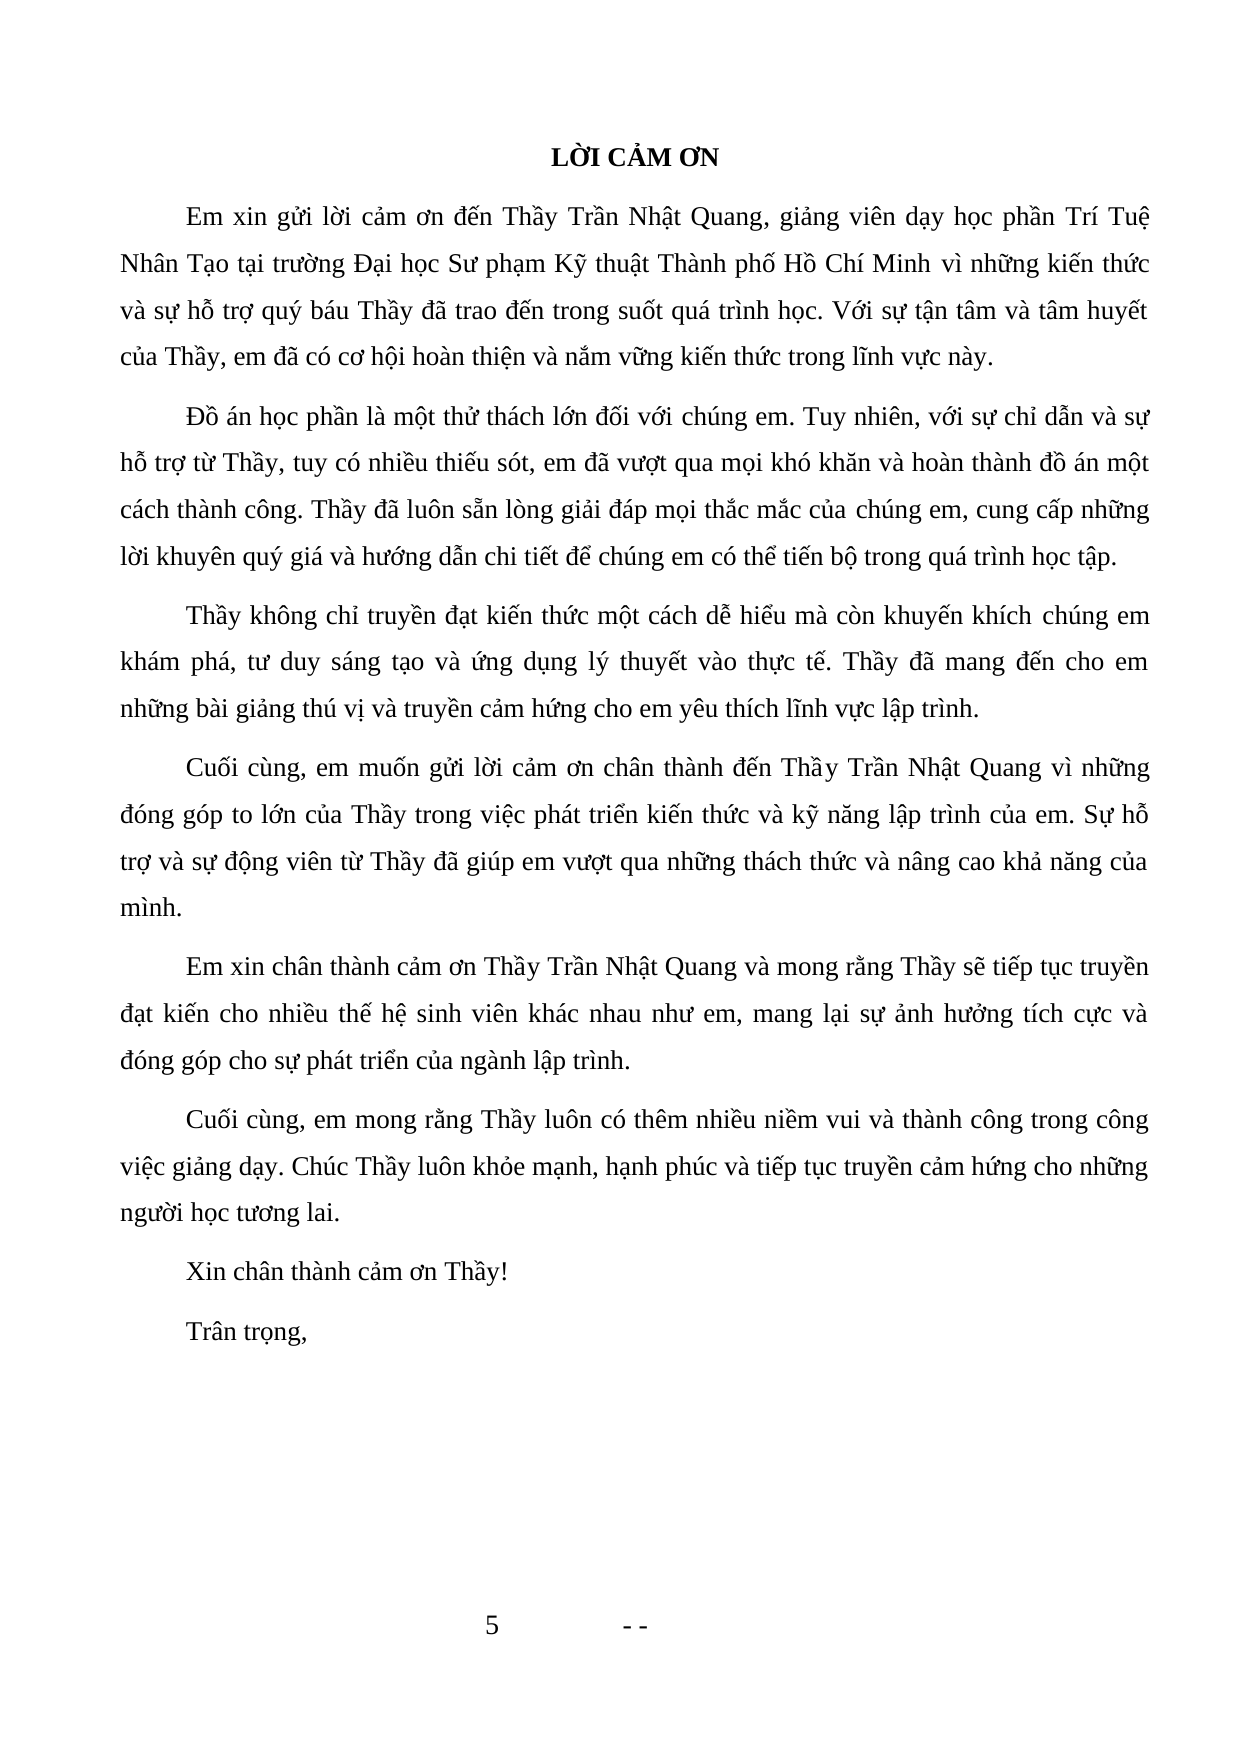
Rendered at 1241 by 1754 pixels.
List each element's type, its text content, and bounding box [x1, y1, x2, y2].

text Đồ án học phần là một thử thách lớn đối với chúng em. Tuy nhiên, với sự chỉ dẫn và sự hỗ trợ từ Thầy, tuy có nhiều thiếu sót, em đã vượt qua mọi khó khăn và hoàn thành đồ án một cách thành công. Thầy đã luôn sẵn lòng giải đáp mọi thắc mắc của chúng em, cung cấp những lời khuyên quý giá và hướng dẫn chi tiết để chúng em có thể tiến bộ trong quá trình học tập. [120, 399, 1150, 571]
text Cuối cùng, em muốn gửi lời cảm ơn chân thành đến Thầy Trần Nhật Quang vì những đóng góp to lớn của Thầy trong việc phát triển kiến thức và kỹ năng lập trình của em. Sự hỗ trợ và sự động viên từ Thầy đã giúp em vượt qua những thách thức và nâng cao khả năng của mình. [120, 751, 1150, 922]
text Xin chân thành cảm ơn Thầy! [120, 1255, 1150, 1287]
text LỜI CẢM ƠN [120, 141, 1150, 172]
text Thầy không chỉ truyền đạt kiến thức một cách dễ hiểu mà còn khuyến khích chúng em khám phá, tư duy sáng tạo và ứng dụng lý thuyết vào thực tế. Thầy đã mang đến cho em những bài giảng thú vị và truyền cảm hứng cho em yêu thích lĩnh vực lập trình. [120, 599, 1150, 723]
text Em xin chân thành cảm ơn Thầy Trần Nhật Quang và mong rằng Thầy sẽ tiếp tục truyền đạt kiến cho nhiều thế hệ sinh viên khác nhau như em, mang lại sự ảnh hưởng tích cực và đóng góp cho sự phát triển của ngành lập trình. [120, 950, 1150, 1075]
text Em xin gửi lời cảm ơn đến Thầy Trần Nhật Quang, giảng viên dạy học phần Trí Tuệ Nhân Tạo tại trường Đại học Sư phạm Kỹ thuật Thành phố Hồ Chí Minh vì những kiến thức và sự hỗ trợ quý báu Thầy đã trao đến trong suốt quá trình học. Với sự tận tâm và tâm huyết của Thầy, em đã có cơ hội hoàn thiện và nắm vững kiến thức trong lĩnh vực này. [120, 200, 1150, 372]
text Trân trọng, [120, 1314, 1150, 1346]
text Cuối cùng, em mong rằng Thầy luôn có thêm nhiều niềm vui và thành công trong công việc giảng dạy. Chúc Thầy luôn khỏe mạnh, hạnh phúc và tiếp tục truyền cảm hứng cho những người học tương lai. [120, 1103, 1150, 1227]
